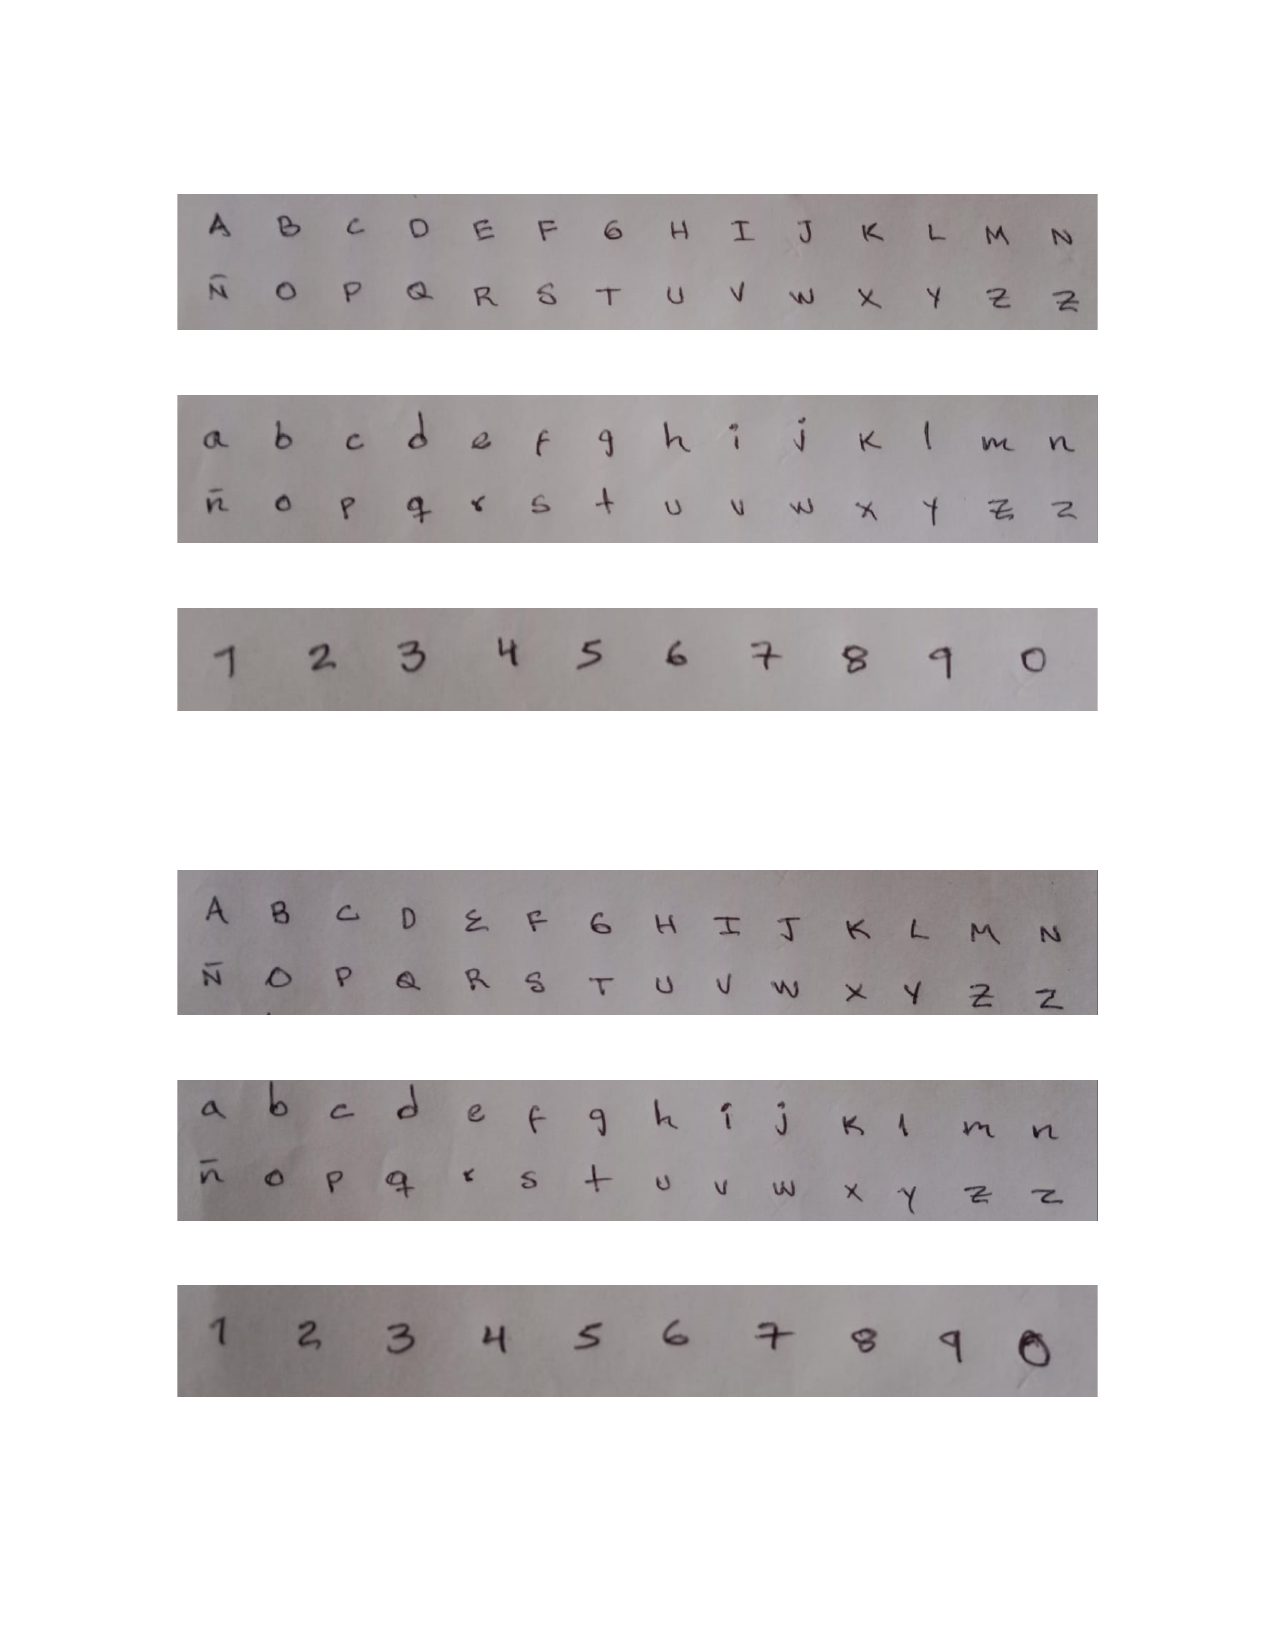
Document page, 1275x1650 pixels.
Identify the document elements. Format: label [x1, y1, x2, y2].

picture [177, 395, 1098, 543]
picture [177, 194, 1098, 330]
picture [177, 1285, 1098, 1397]
picture [177, 1080, 1098, 1221]
picture [177, 870, 1098, 1015]
picture [177, 608, 1098, 711]
